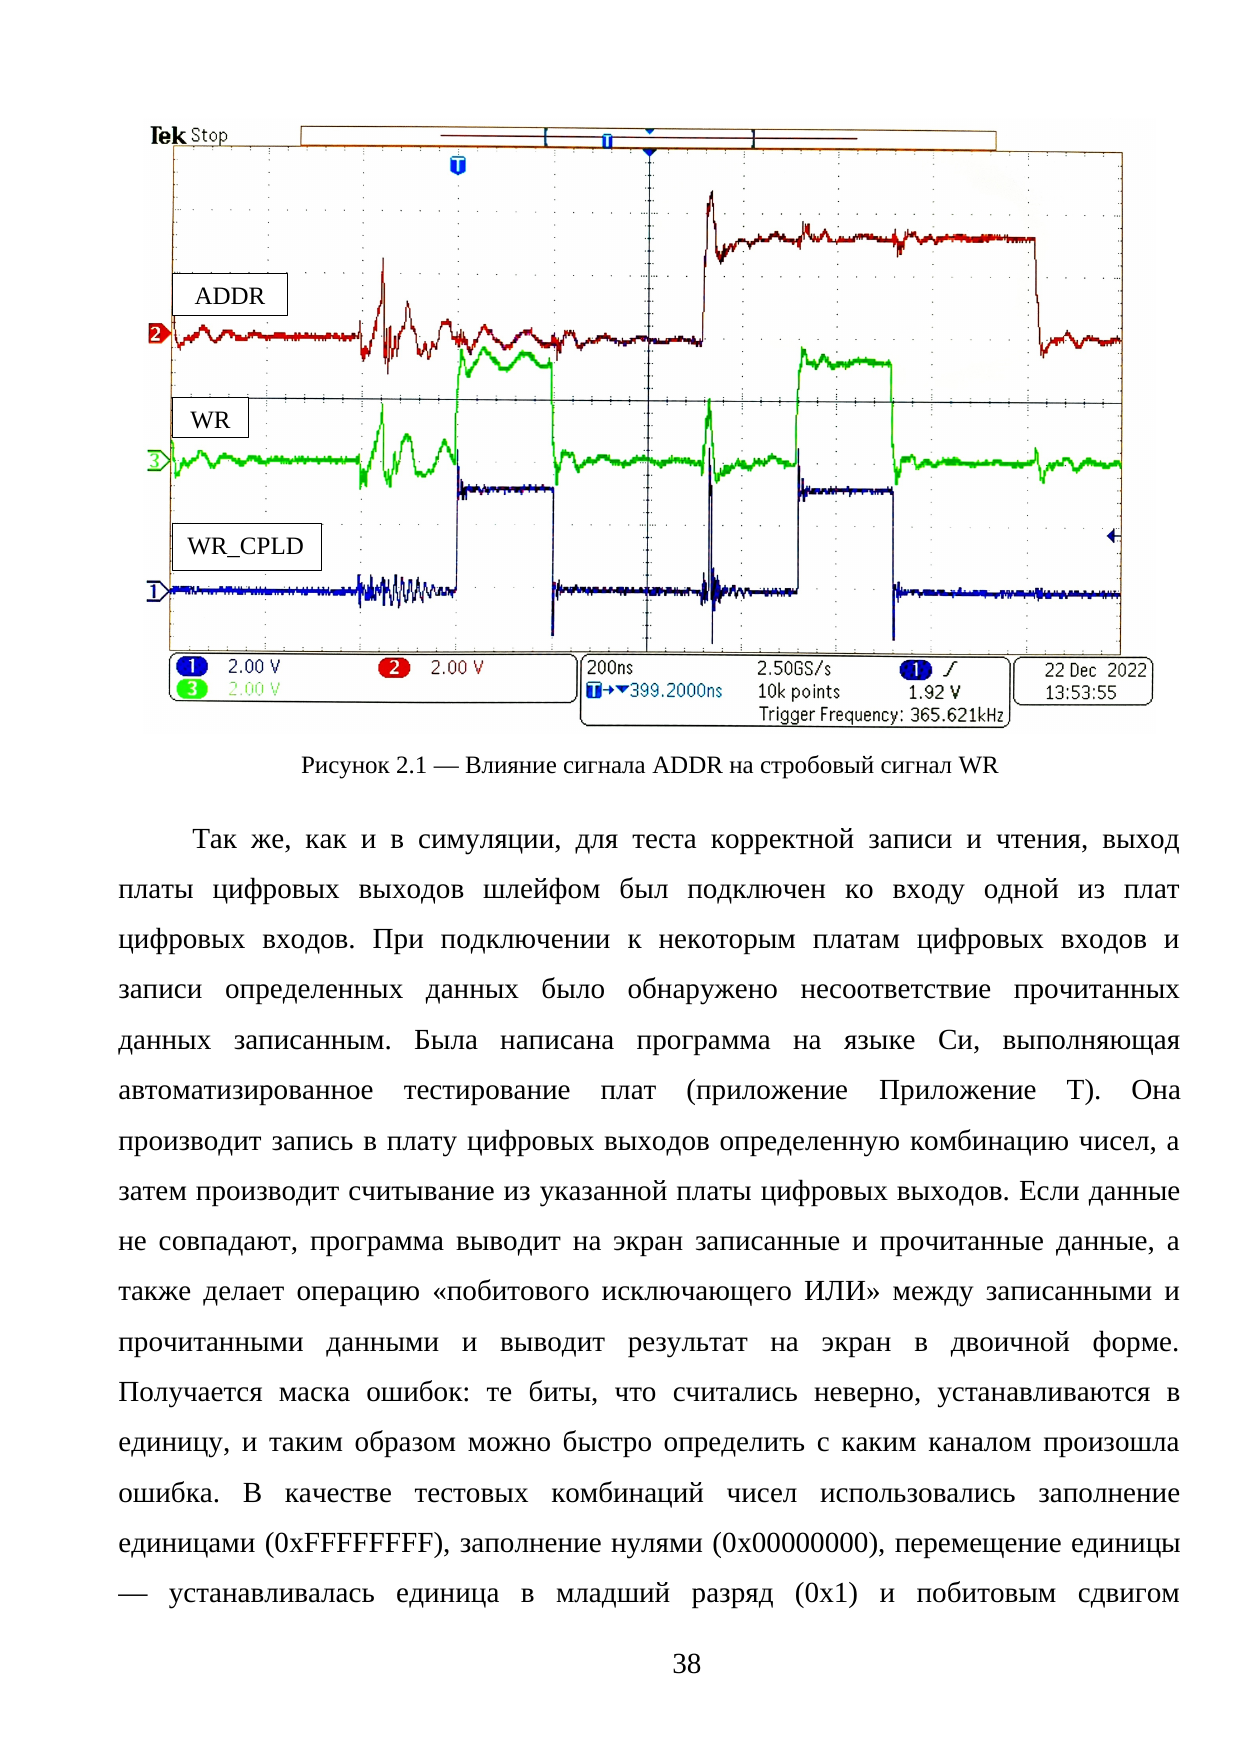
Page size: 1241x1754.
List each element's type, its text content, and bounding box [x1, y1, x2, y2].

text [118, 821, 1181, 1609]
text — Влияние сигнала ADDR на стробовый сигнал WR [118, 751, 1181, 779]
picture [143, 118, 1156, 734]
